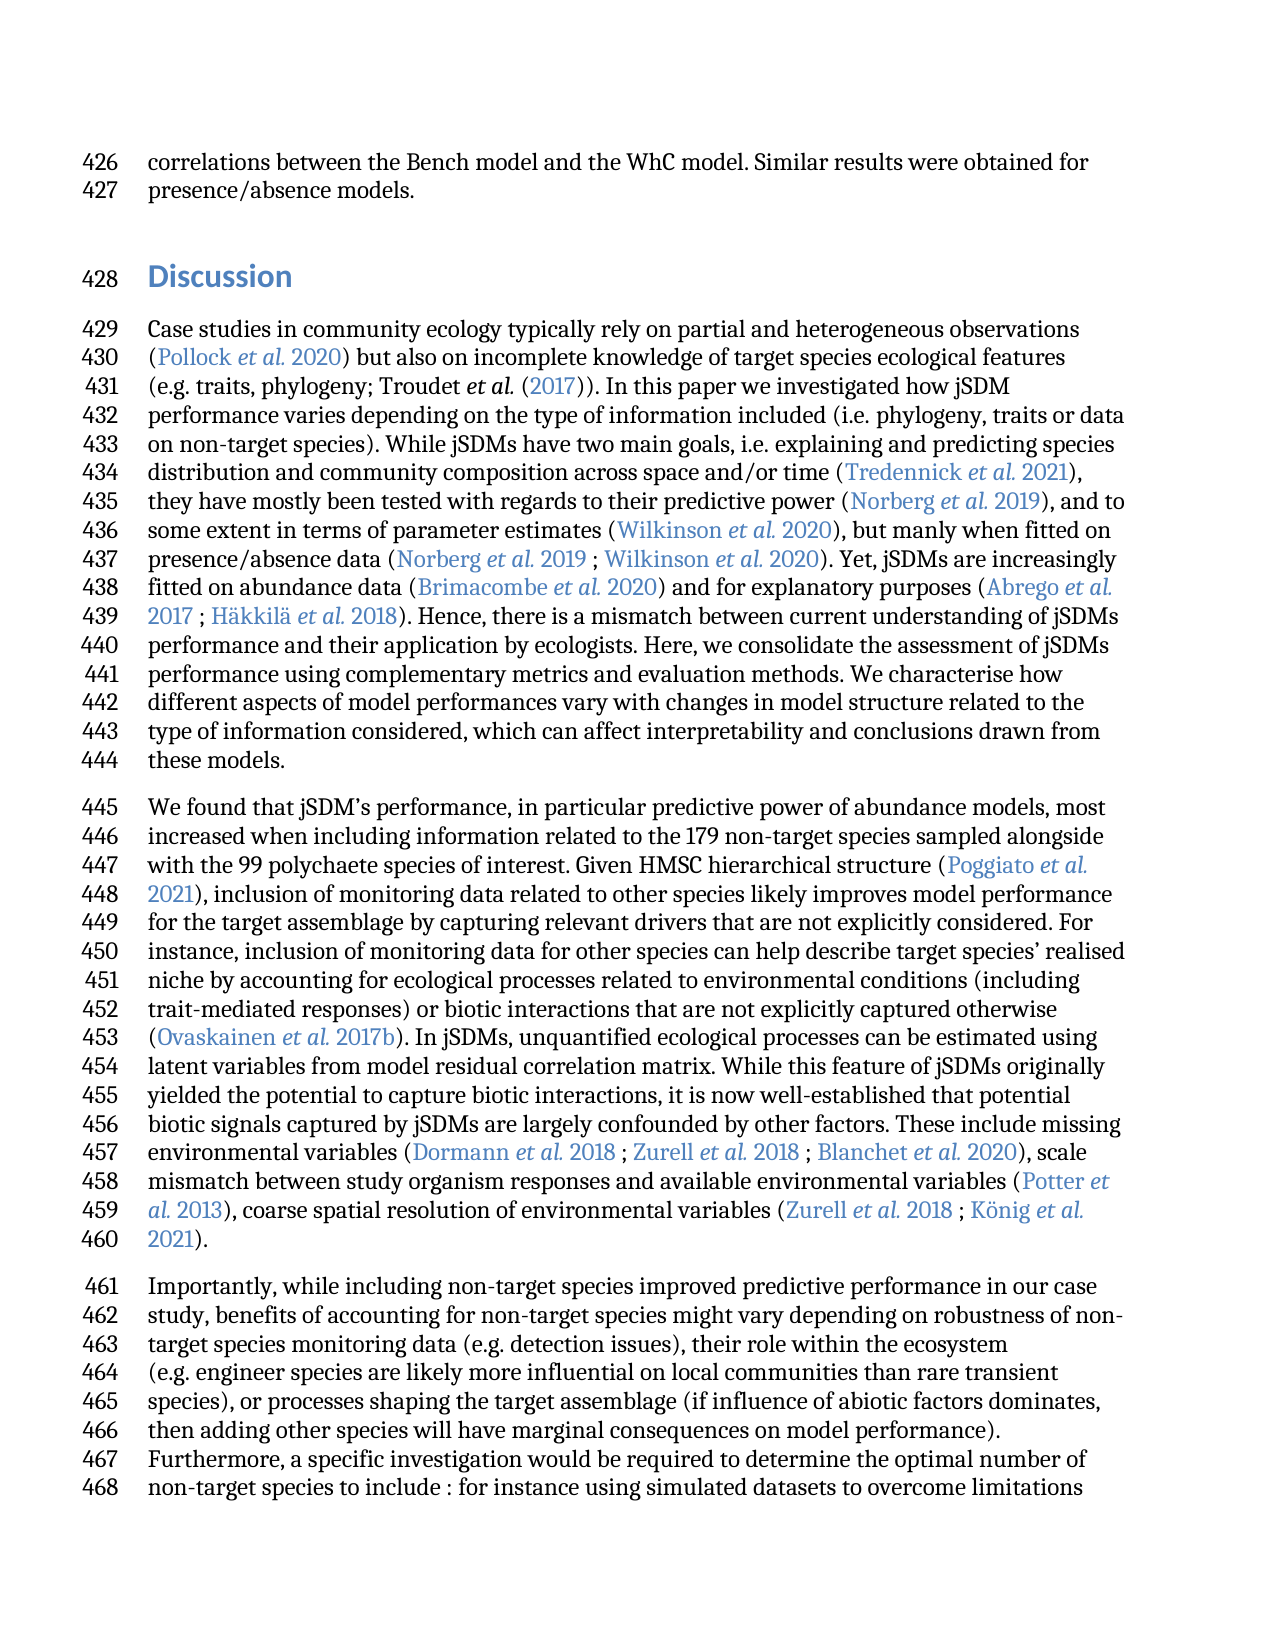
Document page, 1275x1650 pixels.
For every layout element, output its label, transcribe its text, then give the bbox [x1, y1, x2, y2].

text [148, 1272, 1127, 1502]
text Case studies in community ecology typically rely on partial and heterogeneous observations (Pollock et al. 2020) but also on incomplete knowledge of target species ecological features (e.g. traits, phylogeny; Troudet et al. (2017)). In this paper we investigated how jSDM performance varies depending on the type of information included (i.e. phylogeny, traits or data on non-target species). While jSDMs have two main goals, i.e. explaining and predicting species distribution and community composition across space and/or time (Tredennick et al. 2021), they have mostly been tested with regards to their predictive power (Norberg et al. 2019), and to some extent in terms of parameter estimates (Wilkinson et al. 2020), but manly when fitted on presence/absence data (Norberg et al. 2019 ; Wilkinson et al. 2020). Yet, jSDMs are increasingly fitted on abundance data (Brimacombe et al. 2020) and for explanatory purposes (Abrego et al. 2017 ; Häkkilä et al. 2018). Hence, there is a mismatch between current understanding of jSDMs performance and their application by ecologists. Here, we consolidate the assessment of jSDMs performance using complementary metrics and evaluation methods. We characterise how different aspects of model performances vary with changes in model structure related to the type of information considered, which can affect interpretability and conclusions drawn from these models. [148, 314, 1127, 774]
text We found that jSDM’s performance, in particular predictive power of abundance models, most increased when including information related to the 179 non-target species sampled alongside with the 99 polychaete species of interest. Given HMSC hierarchical structure (Poggiato et al. 2021), inclusion of monitoring data related to other species likely improves model performance for the target assemblage by capturing relevant drivers that are not explicitly considered. For instance, inclusion of monitoring data for other species can help describe target species’ realised niche by accounting for ecological processes related to environmental conditions (including trait-mediated responses) or biotic interactions that are not explicitly captured otherwise (Ovaskainen et al. 2017b). In jSDMs, unquantified ecological processes can be estimated using latent variables from model residual correlation matrix. While this feature of jSDMs originally yielded the potential to capture biotic interactions, it is now well-established that potential biotic signals captured by jSDMs are largely confounded by other factors. These include missing environmental variables (Dormann et al. 2018 ; Zurell et al. 2018 ; Blanchet et al. 2020), scale mismatch between study organism responses and available environmental variables (Potter et al. 2013), coarse spatial resolution of environmental variables (Zurell et al. 2018 ; König et al. 2021). [148, 793, 1127, 1253]
subtitle Discussion [148, 255, 1127, 296]
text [148, 148, 1127, 205]
